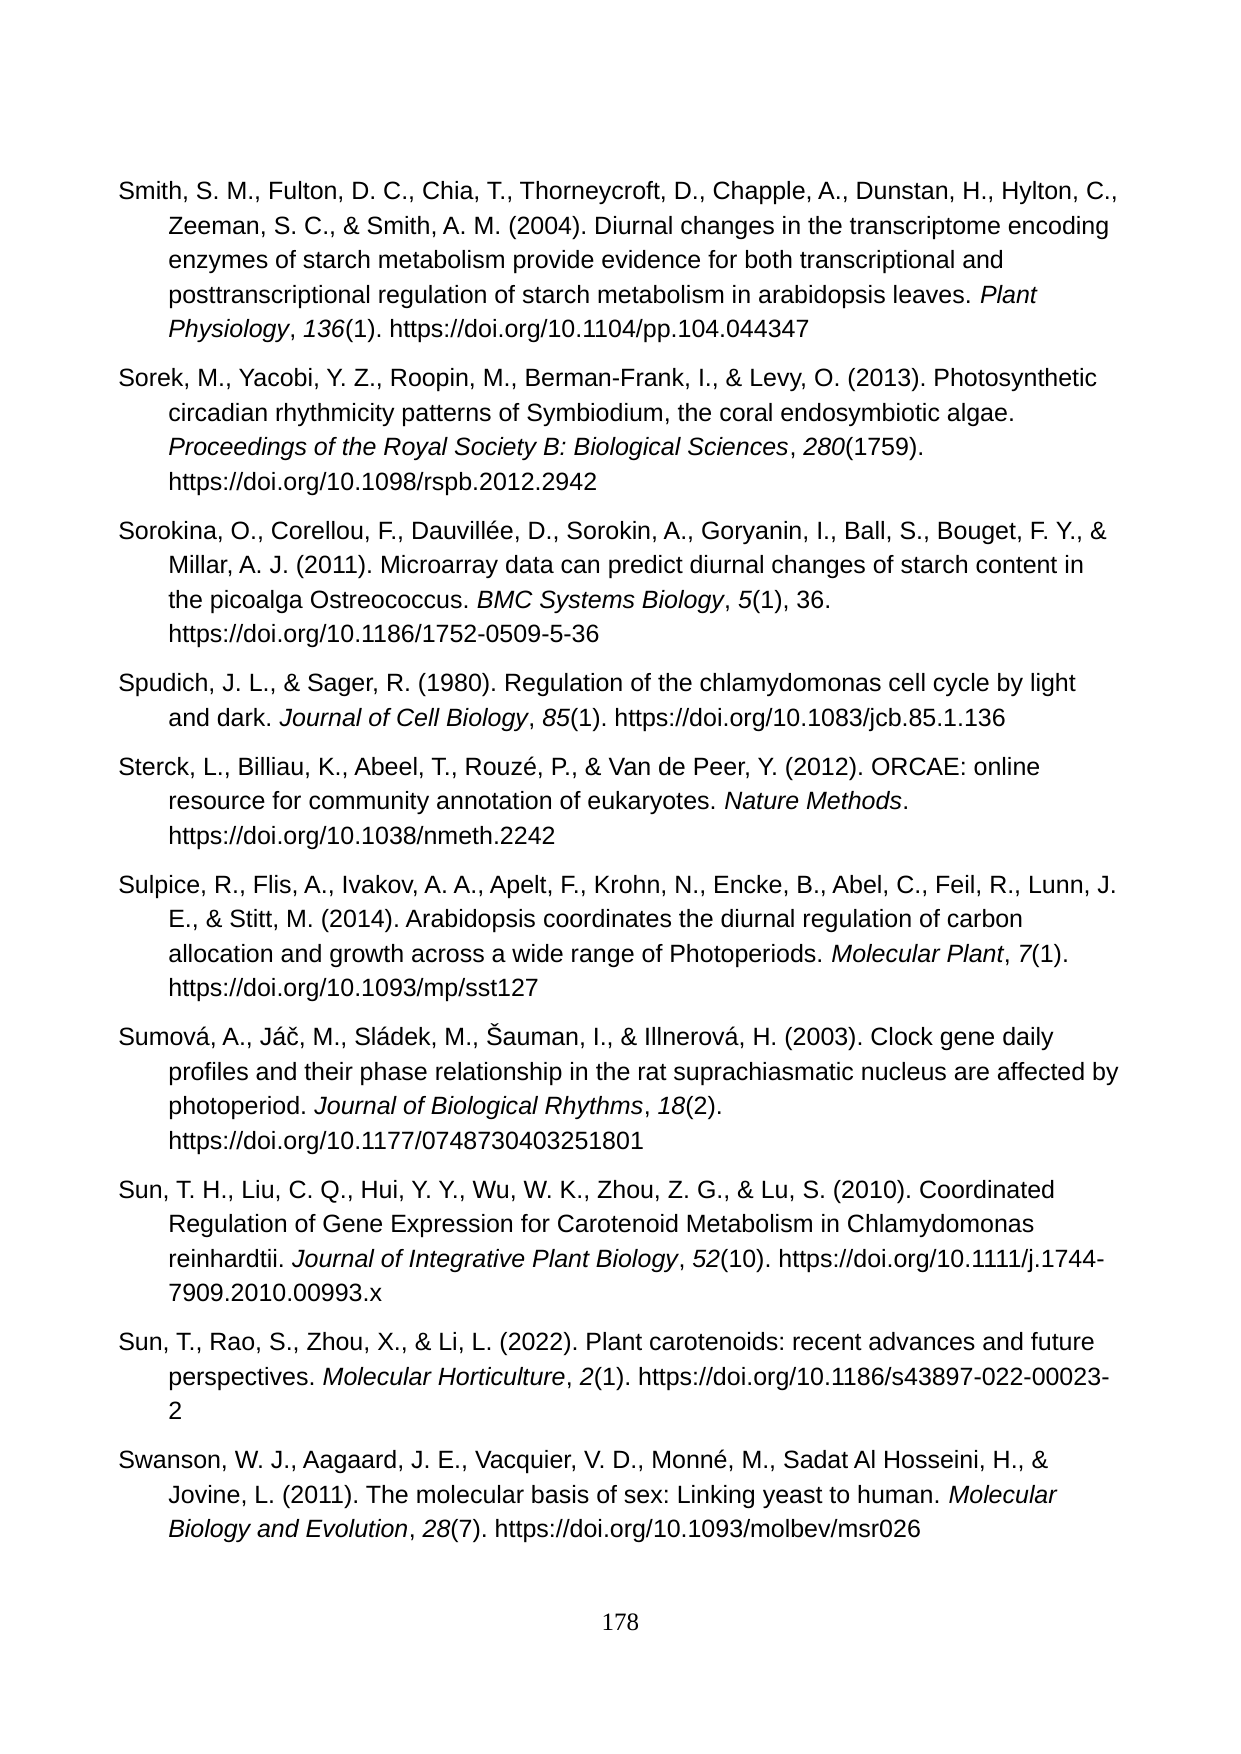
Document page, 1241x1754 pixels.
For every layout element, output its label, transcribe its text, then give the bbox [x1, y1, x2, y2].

text Sun, T., Rao, S., Zhou, X., & Li, L. (2022). Plant carotenoids: recent advances and future perspectives. Molecular Horticulture, 2(1). https://doi.org/10.1186/s43897-022-00023-2 [118, 1327, 1122, 1425]
text Sterck, L., Billiau, K., Abeel, T., Rouzé, P., & Van de Peer, Y. (2012). ORCAE: online resource for community annotation of eukaryotes. Nature Methods. https://doi.org/10.1038/nmeth.2242 [118, 752, 1122, 849]
text Sorokina, O., Corellou, F., Dauvillée, D., Sorokin, A., Goryanin, I., Ball, S., Bouget, F. Y., & Millar, A. J. (2011). Microarray data can predict diurnal changes of starch content in the picoalga Ostreococcus. BMC Systems Biology, 5(1), 36. https://doi.org/10.1186/1752-0509-5-36 [118, 516, 1122, 648]
text Swanson, W. J., Aagaard, J. E., Vacquier, V. D., Monné, M., Sadat Al Hosseini, H., & Jovine, L. (2011). The molecular basis of sex: Linking yeast to human. Molecular Biology and Evolution, 28(7). https://doi.org/10.1093/molbev/msr026 [118, 1445, 1122, 1543]
text Sumová, A., Jáč, M., Sládek, M., Šauman, I., & Illnerová, H. (2003). Clock gene daily profiles and their phase relationship in the rat suprachiasmatic nucleus are affected by photoperiod. Journal of Biological Rhythms, 18(2). https://doi.org/10.1177/0748730403251801 [118, 1022, 1122, 1154]
text Spudich, J. L., & Sager, R. (1980). Regulation of the chlamydomonas cell cycle by light and dark. Journal of Cell Biology, 85(1). https://doi.org/10.1083/jcb.85.1.136 [118, 668, 1122, 732]
text Smith, S. M., Fulton, D. C., Chia, T., Thorneycroft, D., Chapple, A., Dunstan, H., Hylton, C., Zeeman, S. C., & Smith, A. M. (2004). Diurnal changes in the transcriptome encoding enzymes of starch metabolism provide evidence for both transcriptional and posttranscriptional regulation of starch metabolism in arabidopsis leaves. Plant Physiology, 136(1). https://doi.org/10.1104/pp.104.044347 [118, 176, 1122, 343]
text Sun, T. H., Liu, C. Q., Hui, Y. Y., Wu, W. K., Zhou, Z. G., & Lu, S. (2010). Coordinated Regulation of Gene Expression for Carotenoid Metabolism in Chlamydomonas reinhardtii. Journal of Integrative Plant Biology, 52(10). https://doi.org/10.1111/j.1744-7909.2010.00993.x [118, 1175, 1122, 1307]
text Sulpice, R., Flis, A., Ivakov, A. A., Apelt, F., Krohn, N., Encke, B., Abel, C., Feil, R., Lunn, J. E., & Stitt, M. (2014). Arabidopsis coordinates the diurnal regulation of carbon allocation and growth across a wide range of Photoperiods. Molecular Plant, 7(1). https://doi.org/10.1093/mp/sst127 [118, 870, 1122, 1002]
text Sorek, M., Yacobi, Y. Z., Roopin, M., Berman-Frank, I., & Levy, O. (2013). Photosynthetic circadian rhythmicity patterns of Symbiodium, the coral endosymbiotic algae. Proceedings of the Royal Society B: Biological Sciences, 280(1759). https://doi.org/10.1098/rspb.2012.2942 [118, 363, 1122, 496]
